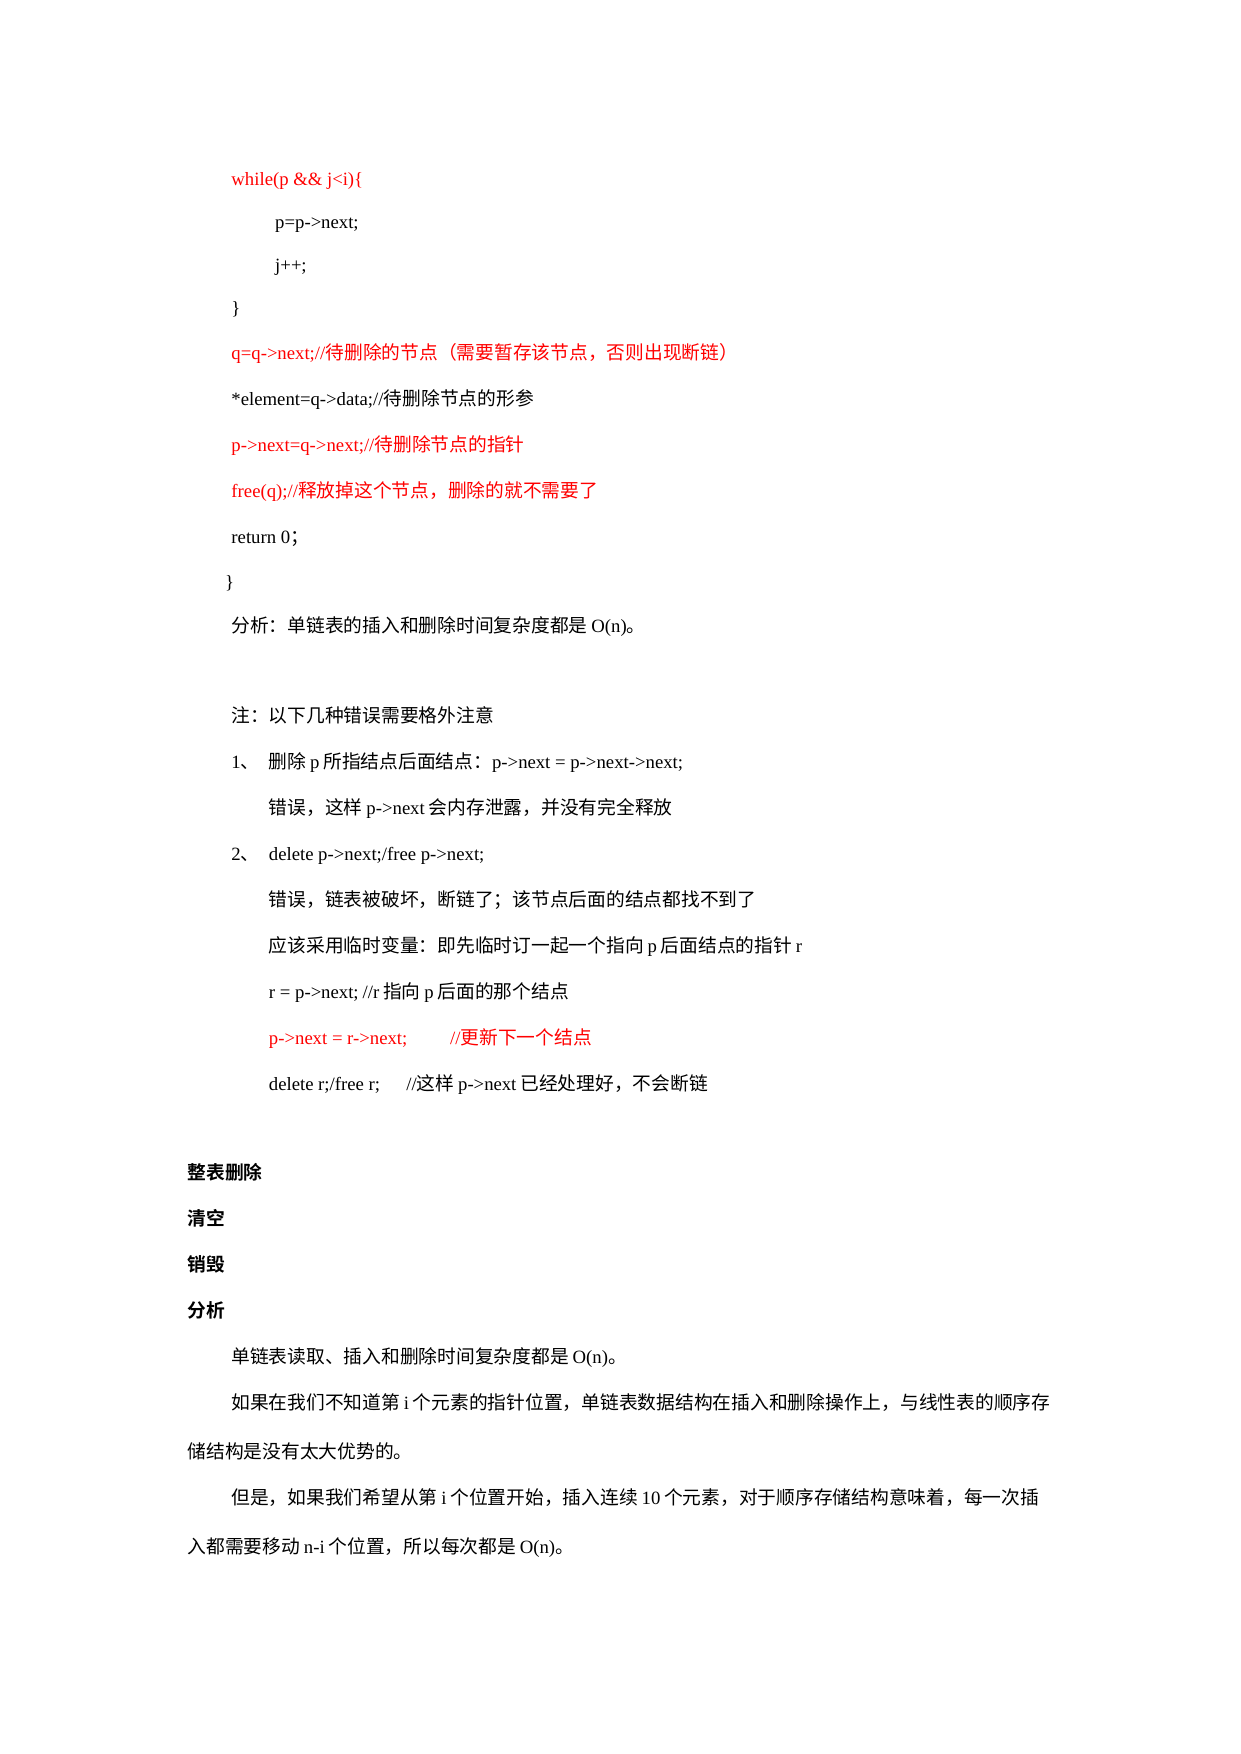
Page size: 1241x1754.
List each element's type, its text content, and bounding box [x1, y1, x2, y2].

list delete r;/free r; //这样p->next已经处理好，不会断链 [269, 1066, 1053, 1098]
text free(q);//释放掉这个节点，删除的就不需要了 [225, 473, 1053, 506]
list r = p->next; //r指向p后面的那个结点 [269, 974, 1053, 1006]
subtitle 清空 [187, 1201, 1053, 1234]
list 错误，链表被破坏，断链了；该节点后面的结点都找不到了 [269, 882, 1053, 914]
text while(p && j<i){ [225, 162, 1053, 194]
text *element=q->data;//待删除节点的形参 [225, 381, 1053, 413]
text 分析：单链表的插入和删除时间复杂度都是O(n)。 [187, 608, 1053, 641]
text 单链表读取、插入和删除时间复杂度都是O(n)。 [187, 1339, 1053, 1372]
text 注：以下几种错误需要格外注意 [187, 698, 1053, 730]
text 如果在我们不知道第i个元素的指针位置，单链表数据结构在插入和删除操作上，与线性表的顺序存储结构是没有太大优势的。 [187, 1385, 1053, 1467]
text } [225, 292, 1053, 324]
text return 0； [225, 519, 1053, 552]
text } [225, 565, 1053, 598]
subtitle 分析 [187, 1293, 1053, 1326]
list delete p->next;/free p->next; [231, 836, 1053, 868]
text j++; [225, 248, 1053, 281]
text p=p->next; [225, 205, 1053, 238]
list p->next = r->next; //更新下一个结点 [269, 1020, 1053, 1052]
subtitle 销毁 [187, 1247, 1053, 1280]
list 应该采用临时变量：即先临时订一起一个指向p后面结点的指针r [269, 928, 1053, 960]
list 删除p所指结点后面结点：p->next = p->next->next; [231, 744, 1053, 776]
text q=q->next;//待删除的节点（需要暂存该节点，否则出现断链） [225, 335, 1053, 367]
list 错误，这样p->next会内存泄露，并没有完全释放 [269, 790, 1053, 822]
text 但是，如果我们希望从第i个位置开始，插入连续10个元素，对于顺序存储结构意味着，每一次插入都需要移动n-i个位置，所以每次都是O(n)。 [187, 1480, 1053, 1561]
subtitle 整表删除 [187, 1155, 1053, 1188]
text p->next=q->next;//待删除节点的指针 [225, 427, 1053, 459]
